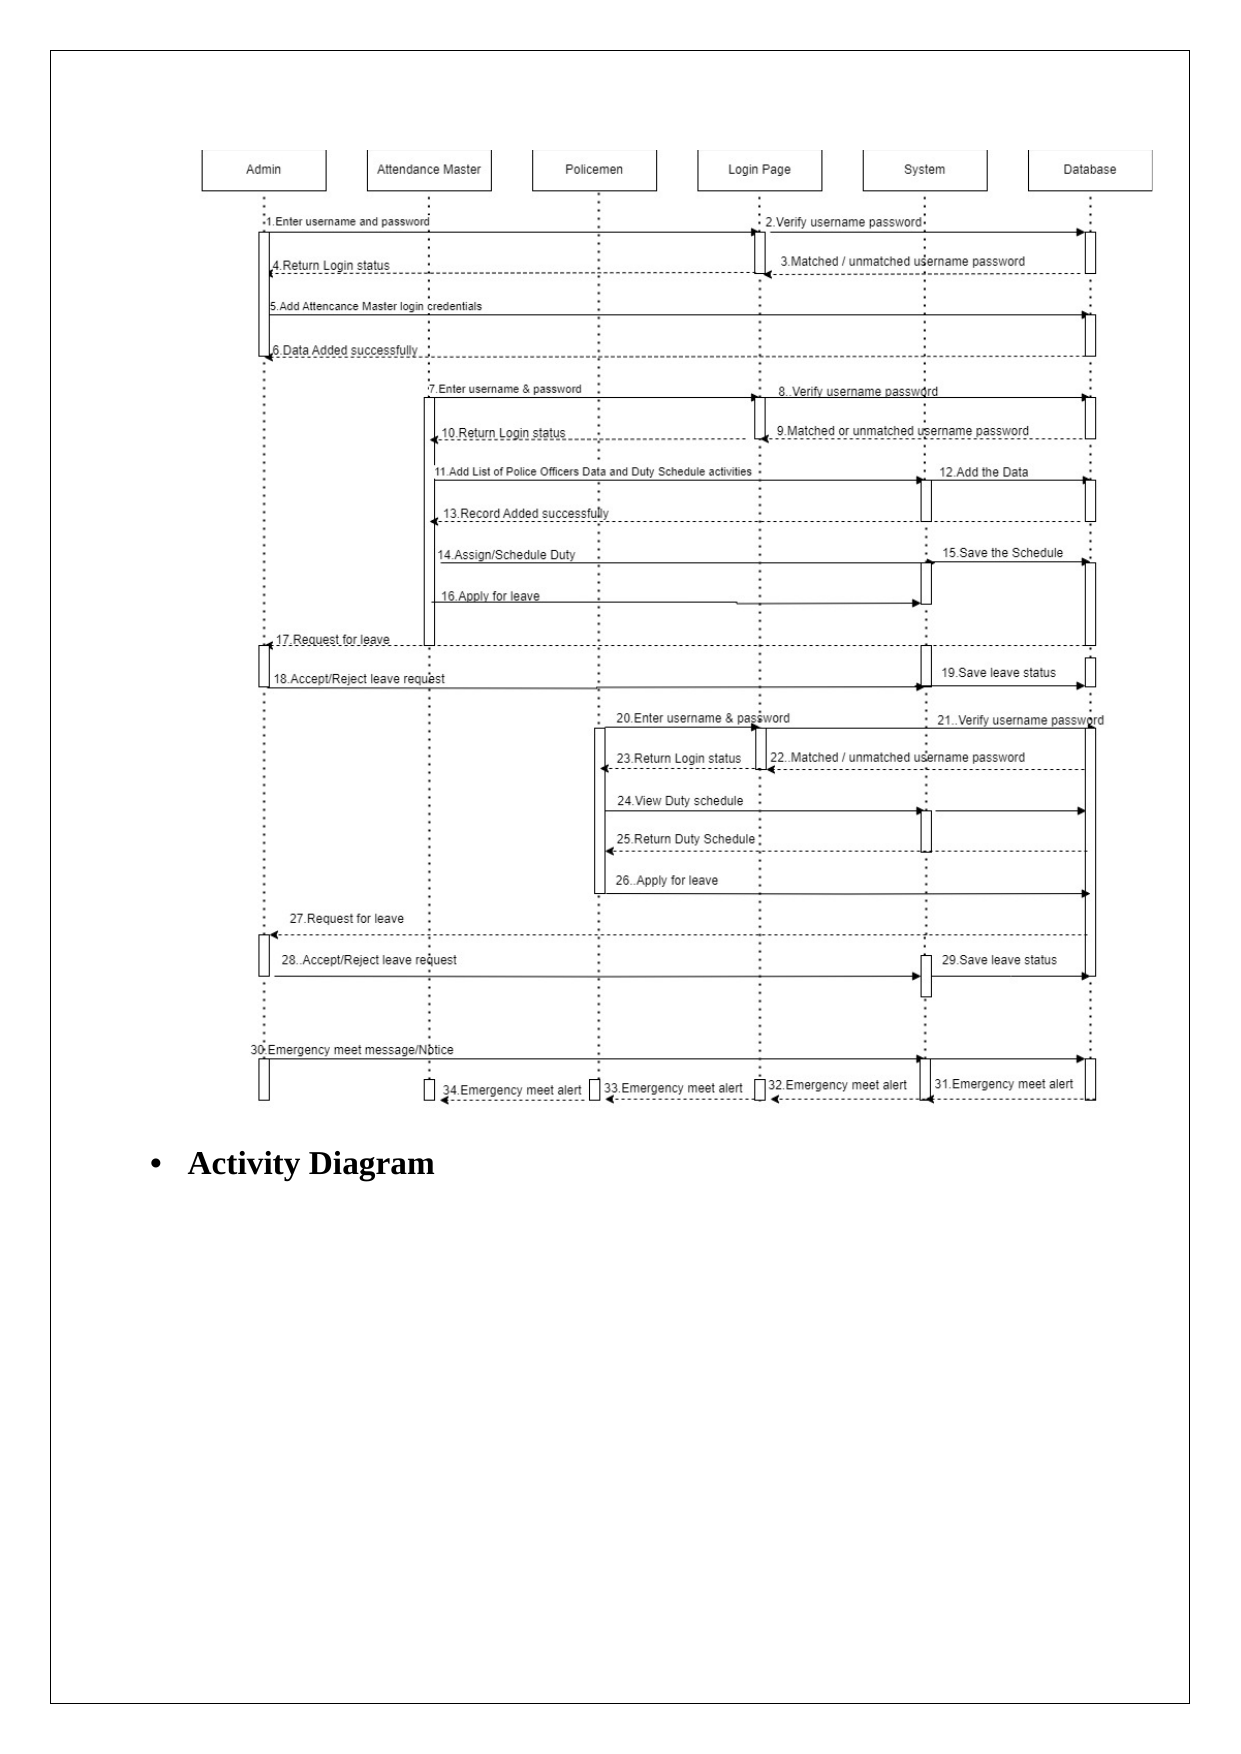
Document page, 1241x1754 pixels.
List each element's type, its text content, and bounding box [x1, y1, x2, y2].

list Activity Diagram [150, 1143, 1090, 1182]
picture [150, 150, 1153, 1109]
